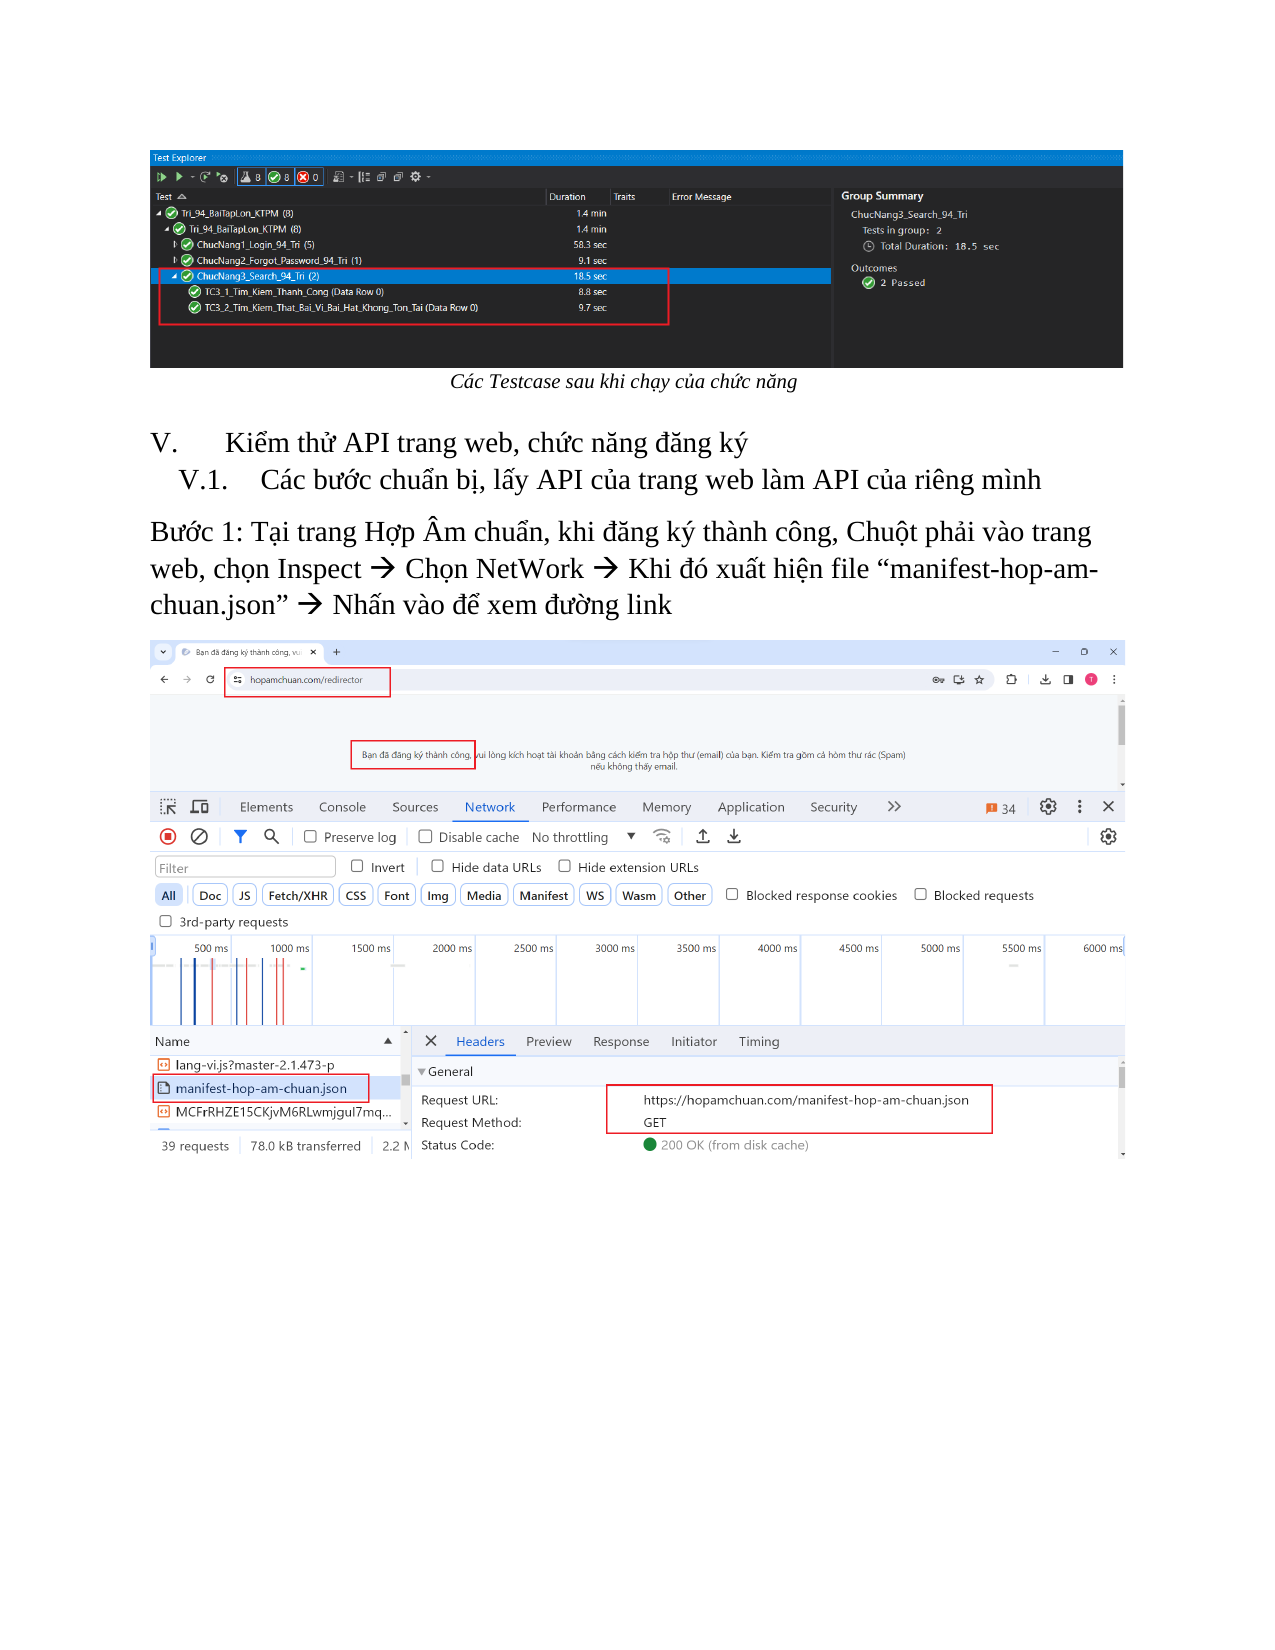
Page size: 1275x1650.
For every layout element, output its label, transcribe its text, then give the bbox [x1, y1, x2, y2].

picture [150, 150, 1124, 368]
text Bước 1: Tại trang Hợp Âm chuẩn, khi đăng ký thành công, Chuột phải vào trang web, chọn Inspect Chọn NetWork Khi đó xuất hiện file “manifest-hop-am-chuan.json” Nhấn vào để xem đường link [150, 514, 1125, 621]
list Các Testcase sau khi chạy của chức năng [375, 369, 1125, 393]
picture [150, 640, 1125, 1159]
list Các bước chuẩn bị, lấy API của trang web làm API của riêng mình [178, 462, 1125, 495]
list Kiểm thử API trang web, chức năng đăng ký [150, 426, 1125, 459]
